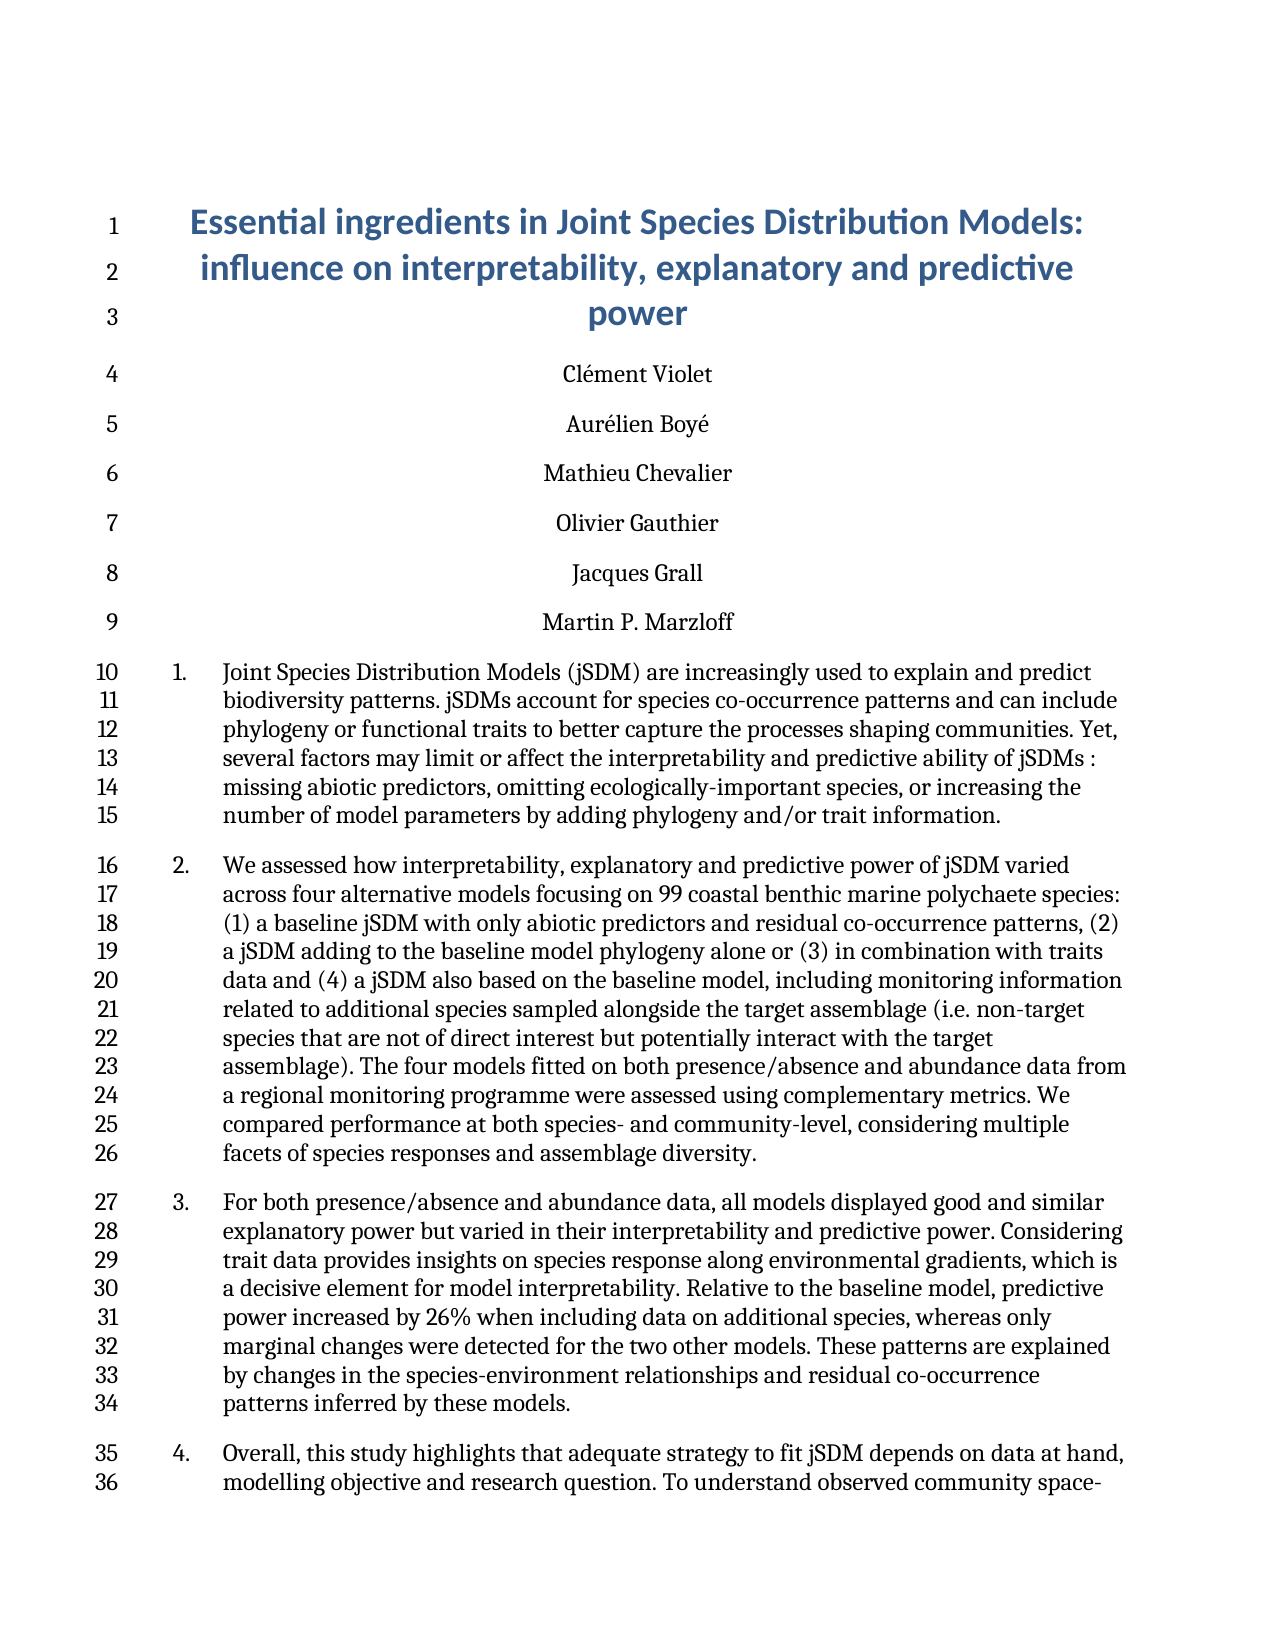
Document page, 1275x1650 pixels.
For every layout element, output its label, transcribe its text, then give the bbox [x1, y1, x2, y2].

text Martin P. Marzloff [148, 608, 1127, 637]
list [173, 1439, 1127, 1496]
text Aurélien Boyé [148, 410, 1127, 438]
title Essential ingredients in Joint Species Distribution Models: influence on interpretability, explanatory and predictive power [148, 198, 1127, 335]
list Joint Species Distribution Models (jSDM) are increasingly used to explain and predict biodiversity patterns. jSDMs account for species co-occurrence patterns and can include phylogeny or functional traits to better capture the processes shaping communities. Yet, several factors may limit or affect the interpretability and predictive ability of jSDMs : missing abiotic predictors, omitting ecologically-important species, or increasing the number of model parameters by adding phylogeny and/or trait information. [173, 658, 1127, 830]
list For both presence/absence and abundance data, all models displayed good and similar explanatory power but varied in their interpretability and predictive power. Considering trait data provides insights on species response along environmental gradients, which is a decisive element for model interpretability. Relative to the baseline model, predictive power increased by 26% when including data on additional species, whereas only marginal changes were detected for the two other models. These patterns are explained by changes in the species-environment relationships and residual co-occurrence patterns inferred by these models. [173, 1188, 1127, 1418]
list We assessed how interpretability, explanatory and predictive power of jSDM varied across four alternative models focusing on 99 coastal benthic marine polychaete species: (1) a baseline jSDM with only abiotic predictors and residual co-occurrence patterns, (2) a jSDM adding to the baseline model phylogeny alone or (3) in combination with traits data and (4) a jSDM also based on the baseline model, including monitoring information related to additional species sampled alongside the target assemblage (i.e. non-target species that are not of direct interest but potentially interact with the target assemblage). The four models fitted on both presence/absence and abundance data from a regional monitoring programme were assessed using complementary metrics. We compared performance at both species- and community-level, considering multiple facets of species responses and assemblage diversity. [173, 851, 1127, 1167]
text Mathieu Chevalier [148, 459, 1127, 488]
text Jacques Grall [148, 558, 1127, 587]
text Olivier Gauthier [148, 509, 1127, 538]
text Clément Violet [148, 360, 1127, 389]
